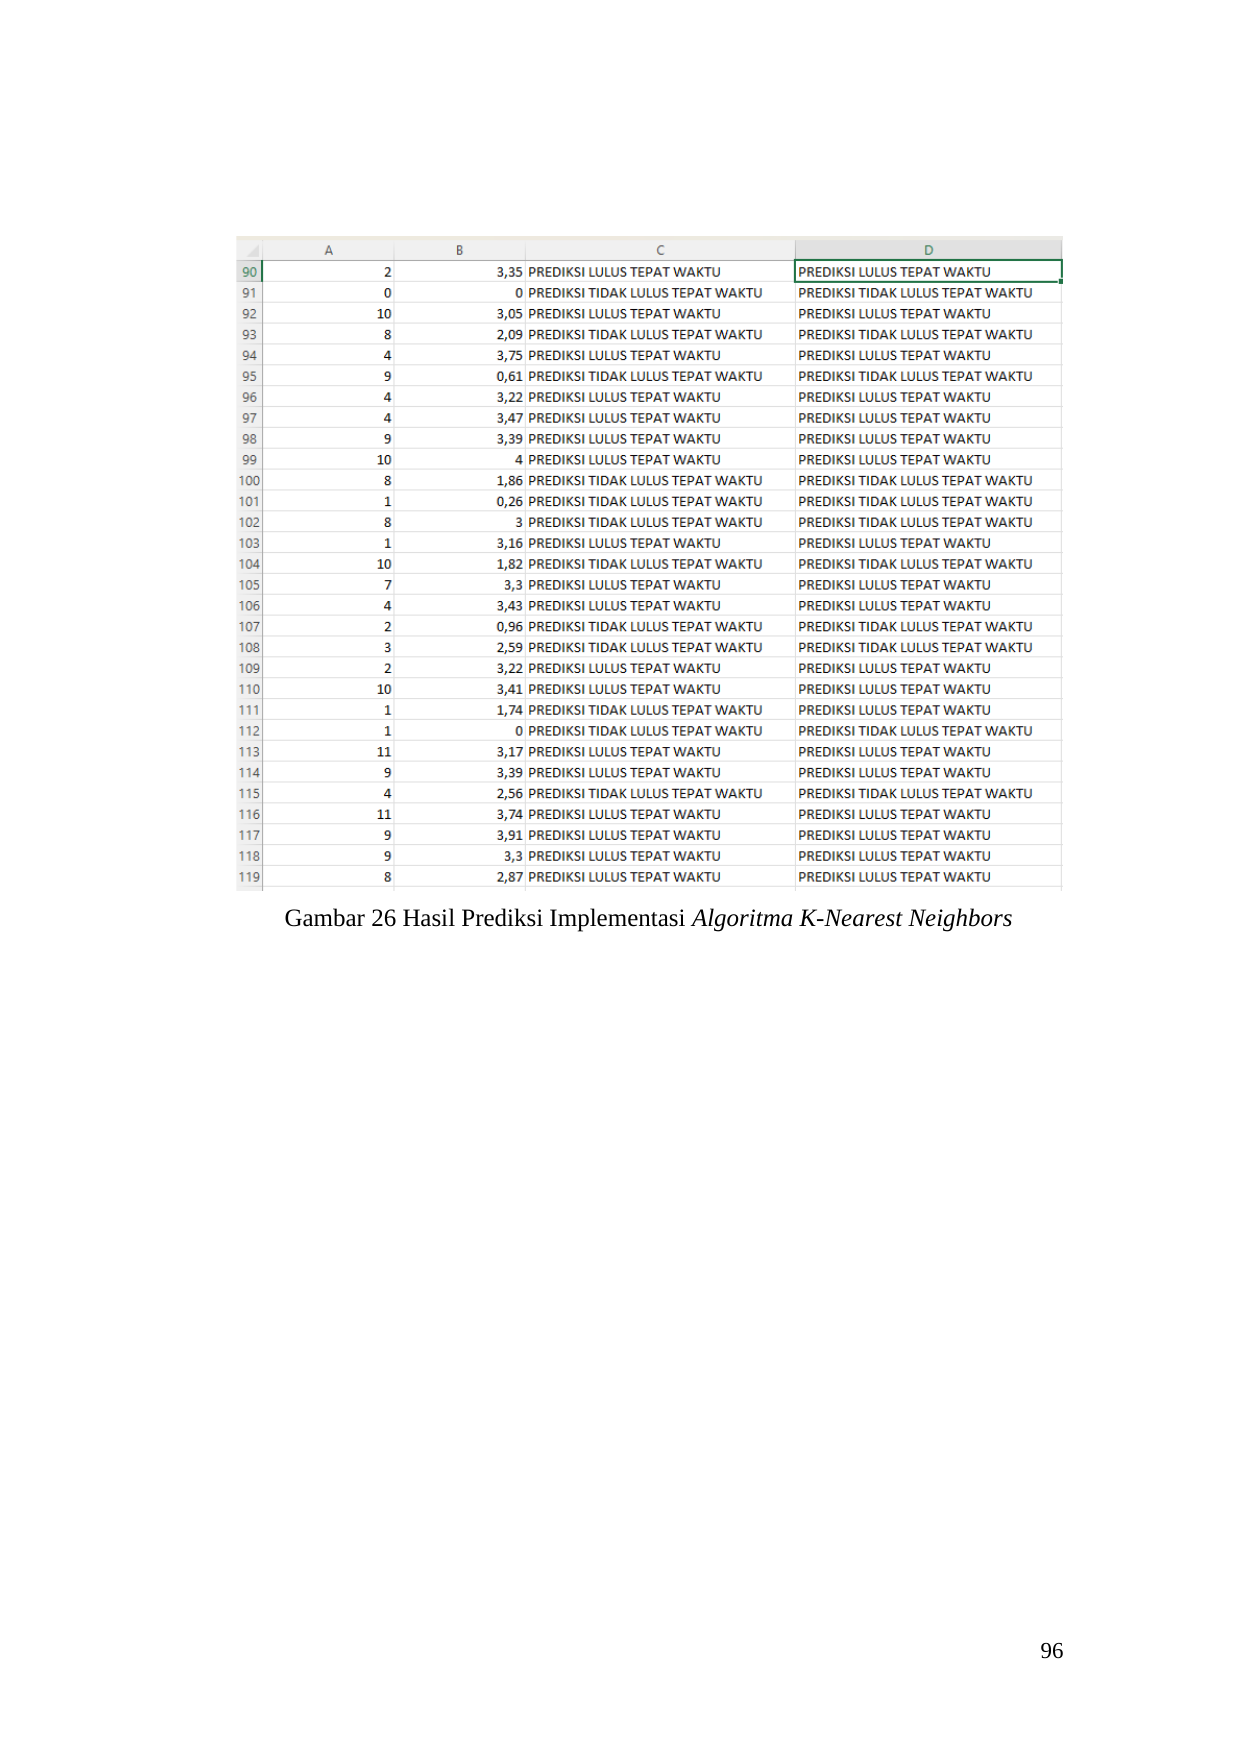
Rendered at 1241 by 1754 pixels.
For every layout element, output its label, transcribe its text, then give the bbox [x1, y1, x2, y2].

text Gambar 26 Hasil Prediksi Implementasi Algoritma K-Nearest Neighbors [236, 903, 1063, 932]
picture [236, 236, 1063, 891]
